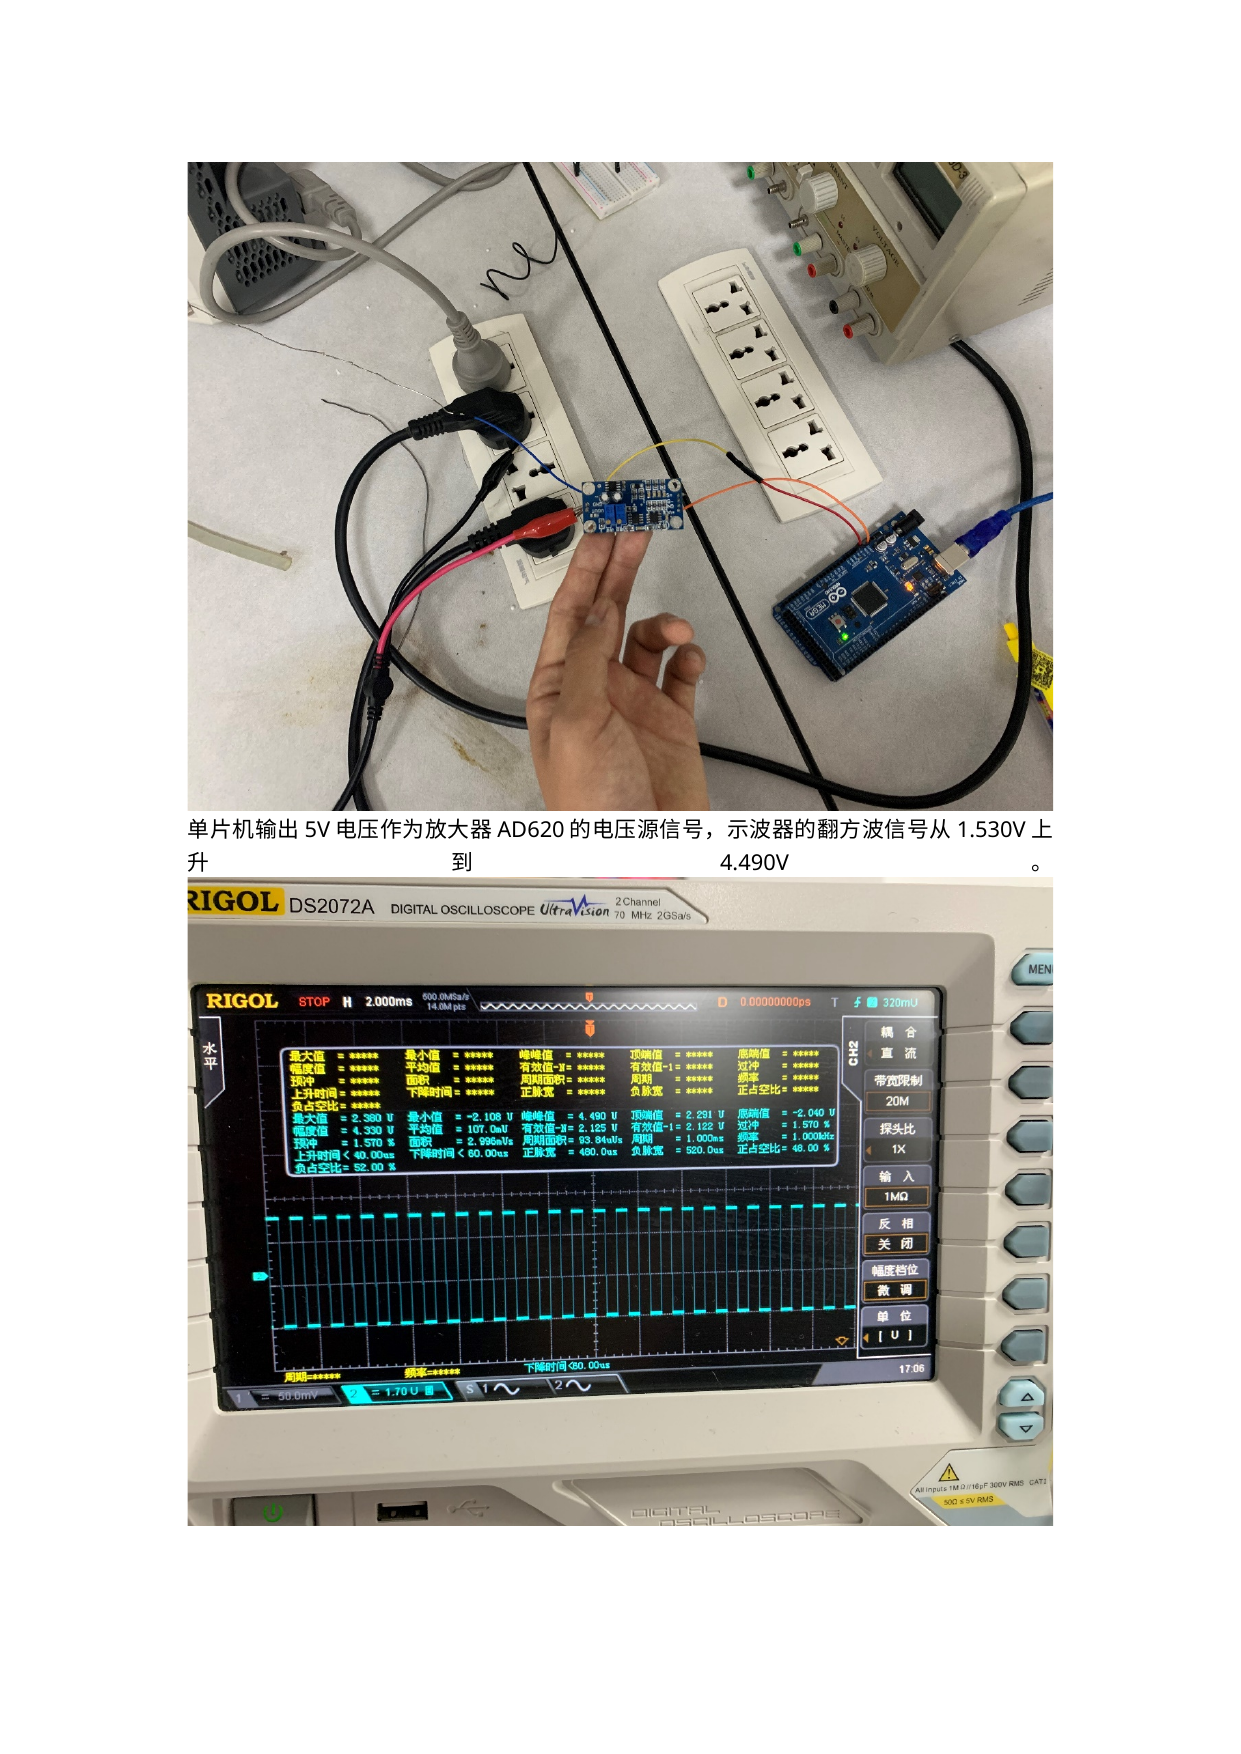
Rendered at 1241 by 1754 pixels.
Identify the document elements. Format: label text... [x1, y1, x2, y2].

text 单片机输出5V电压作为放大器AD620的电压源信号，示波器的翻方波信号从1.530V上升到4.490V。 [187, 812, 1053, 877]
picture [187, 877, 1054, 1526]
picture [187, 162, 1054, 811]
